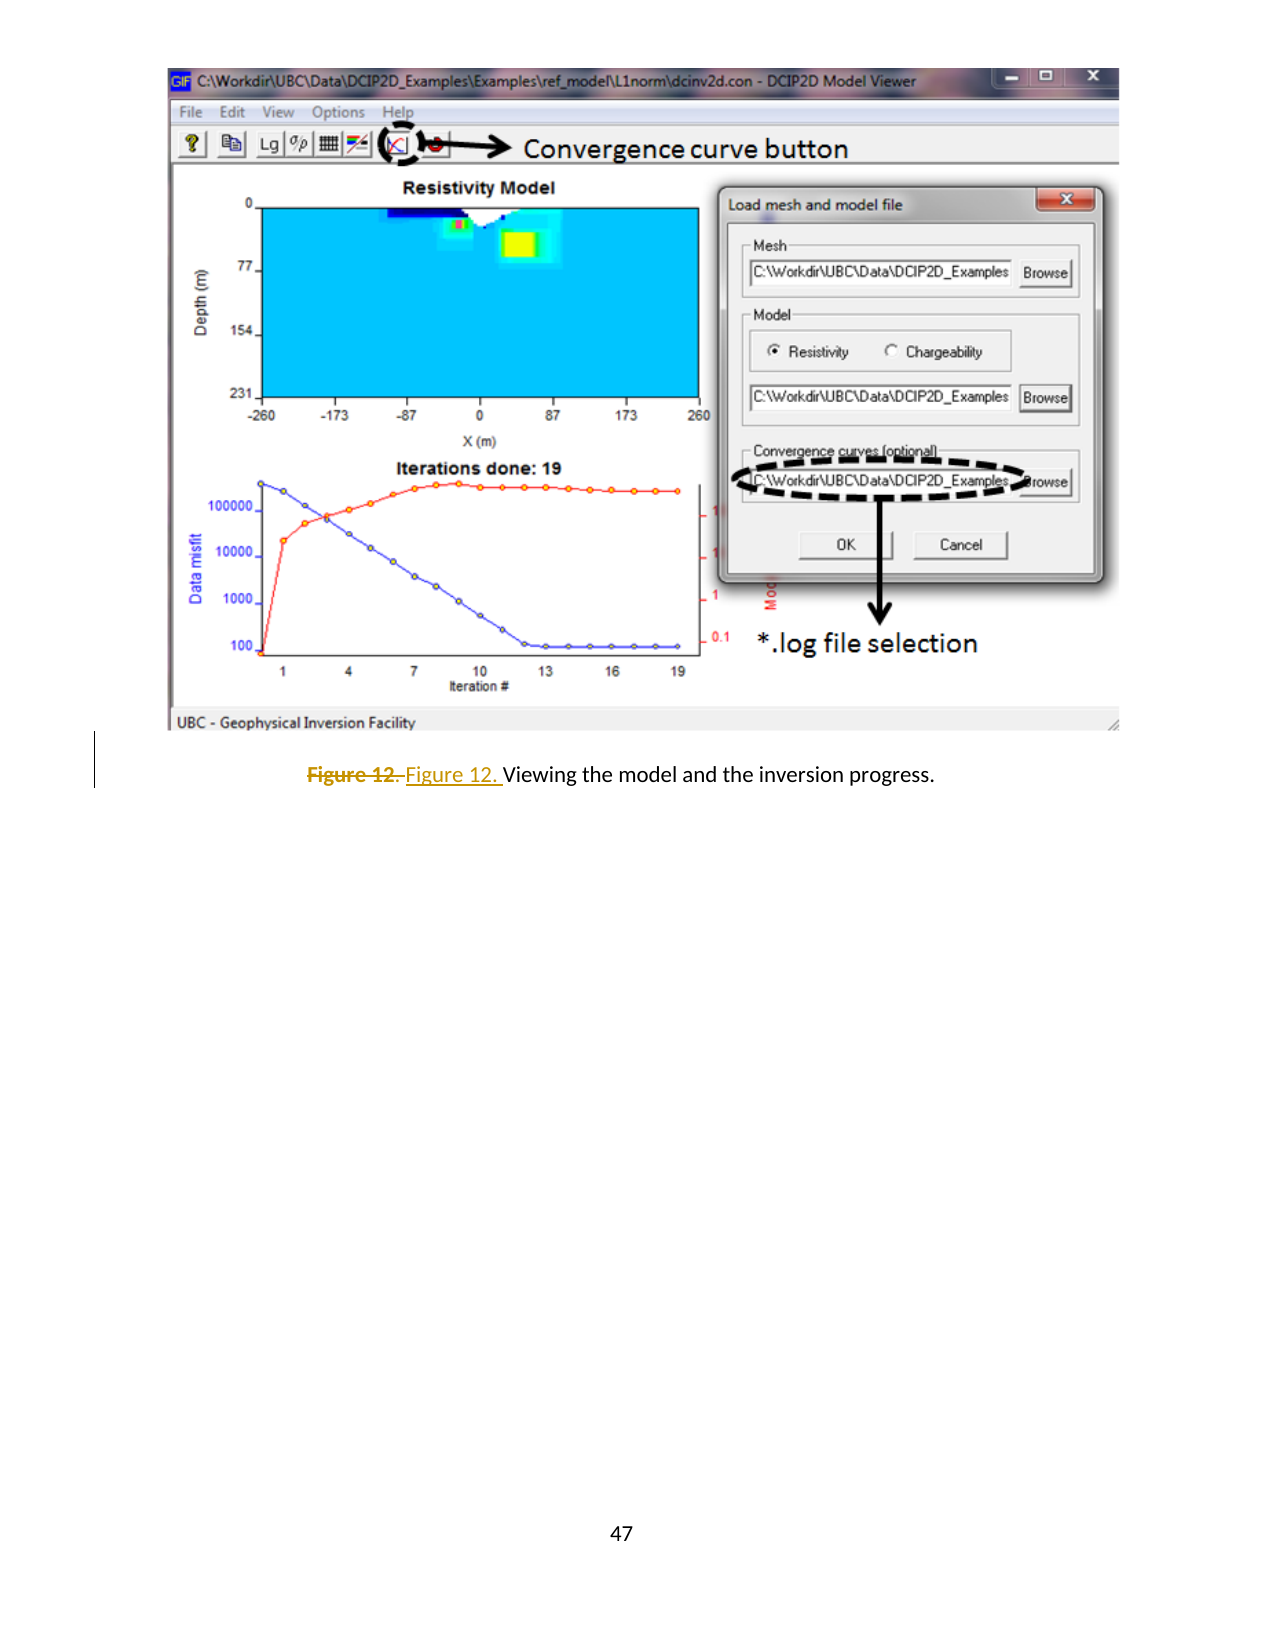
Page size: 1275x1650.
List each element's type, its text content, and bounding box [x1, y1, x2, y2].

picture [167, 68, 1122, 732]
text Viewing the model and the inversion progress. [108, 760, 1134, 788]
